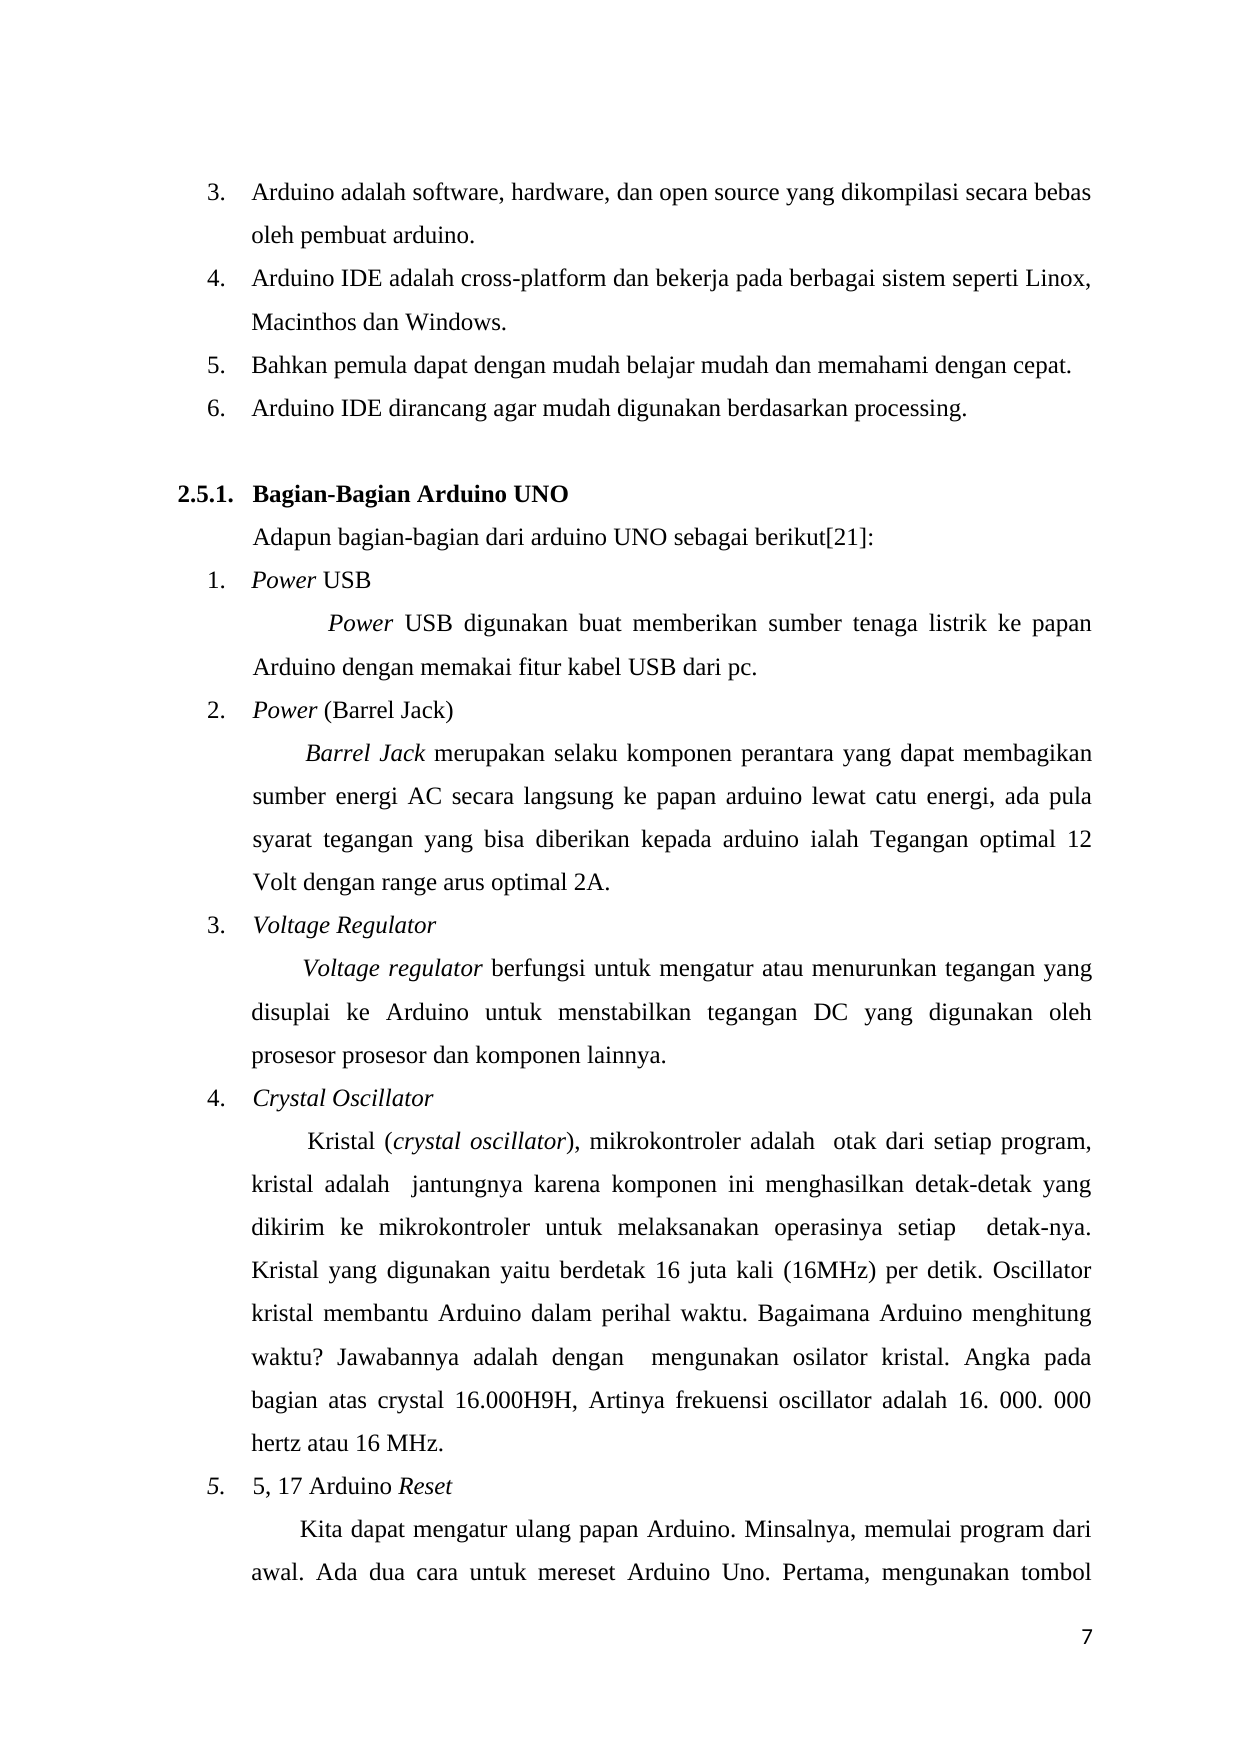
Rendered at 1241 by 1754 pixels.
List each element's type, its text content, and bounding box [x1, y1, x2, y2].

list Barrel Jack merupakan selaku komponen perantara yang dapat membagikan sumber energi AC secara langsung ke papan arduino lewat catu energi, ada pula syarat tegangan yang bisa diberikan kepada arduino ialah Tegangan optimal 12 Volt dengan range arus optimal 2A. [252, 738, 1092, 896]
list Power USB [207, 565, 1092, 594]
list Arduino IDE dirancang agar mudah digunakan berdasarkan processing. [207, 393, 1092, 422]
list Voltage regulator berfungsi untuk mengatur atau menurunkan tegangan yang disuplai ke Arduino untuk menstabilkan tegangan DC yang digunakan oleh prosesor prosesor dan komponen lainnya. [251, 953, 1092, 1068]
list Arduino IDE adalah cross-platform dan bekerja pada berbagai sistem seperti Linox, Macinthos dan Windows. [207, 263, 1092, 335]
text Adapun bagian-bagian dari arduino UNO sebagai berikut[21]: [177, 522, 1092, 551]
subtitle Bagian-Bagian Arduino UNO [177, 479, 1092, 508]
list Crystal Oscillator [207, 1083, 1092, 1112]
list Voltage Regulator [207, 910, 1092, 939]
list 5, 17 Arduino Reset [205, 1471, 1092, 1500]
list Bahkan pemula dapat dengan mudah belajar mudah dan memahami dengan cepat. [207, 350, 1092, 378]
list Arduino adalah software, hardware, dan open source yang dikompilasi secara bebas oleh pembuat arduino. [207, 177, 1092, 249]
list Kristal (crystal oscillator), mikrokontroler adalah otak dari setiap program, kristal adalah jantungnya karena komponen ini menghasilkan detak-detak yang dikirim ke mikrokontroler untuk melaksanakan operasinya setiap detak-nya. Kristal yang digunakan yaitu berdetak 16 juta kali (16MHz) per detik. Oscillator kristal membantu Arduino dalam perihal waktu. Bagaimana Arduino menghitung waktu? Jawabannya adalah dengan mengunakan osilator kristal. Angka pada bagian atas crystal 16.000H9H, Artinya frekuensi oscillator adalah 16. 000. 000 hertz atau 16 MHz. [251, 1126, 1092, 1457]
list Power (Barrel Jack) [207, 695, 1092, 723]
list Power USB digunakan buat memberikan sumber tenaga listrik ke papan Arduino dengan memakai fitur kabel USB dari pc. [252, 608, 1092, 680]
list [251, 1514, 1092, 1586]
